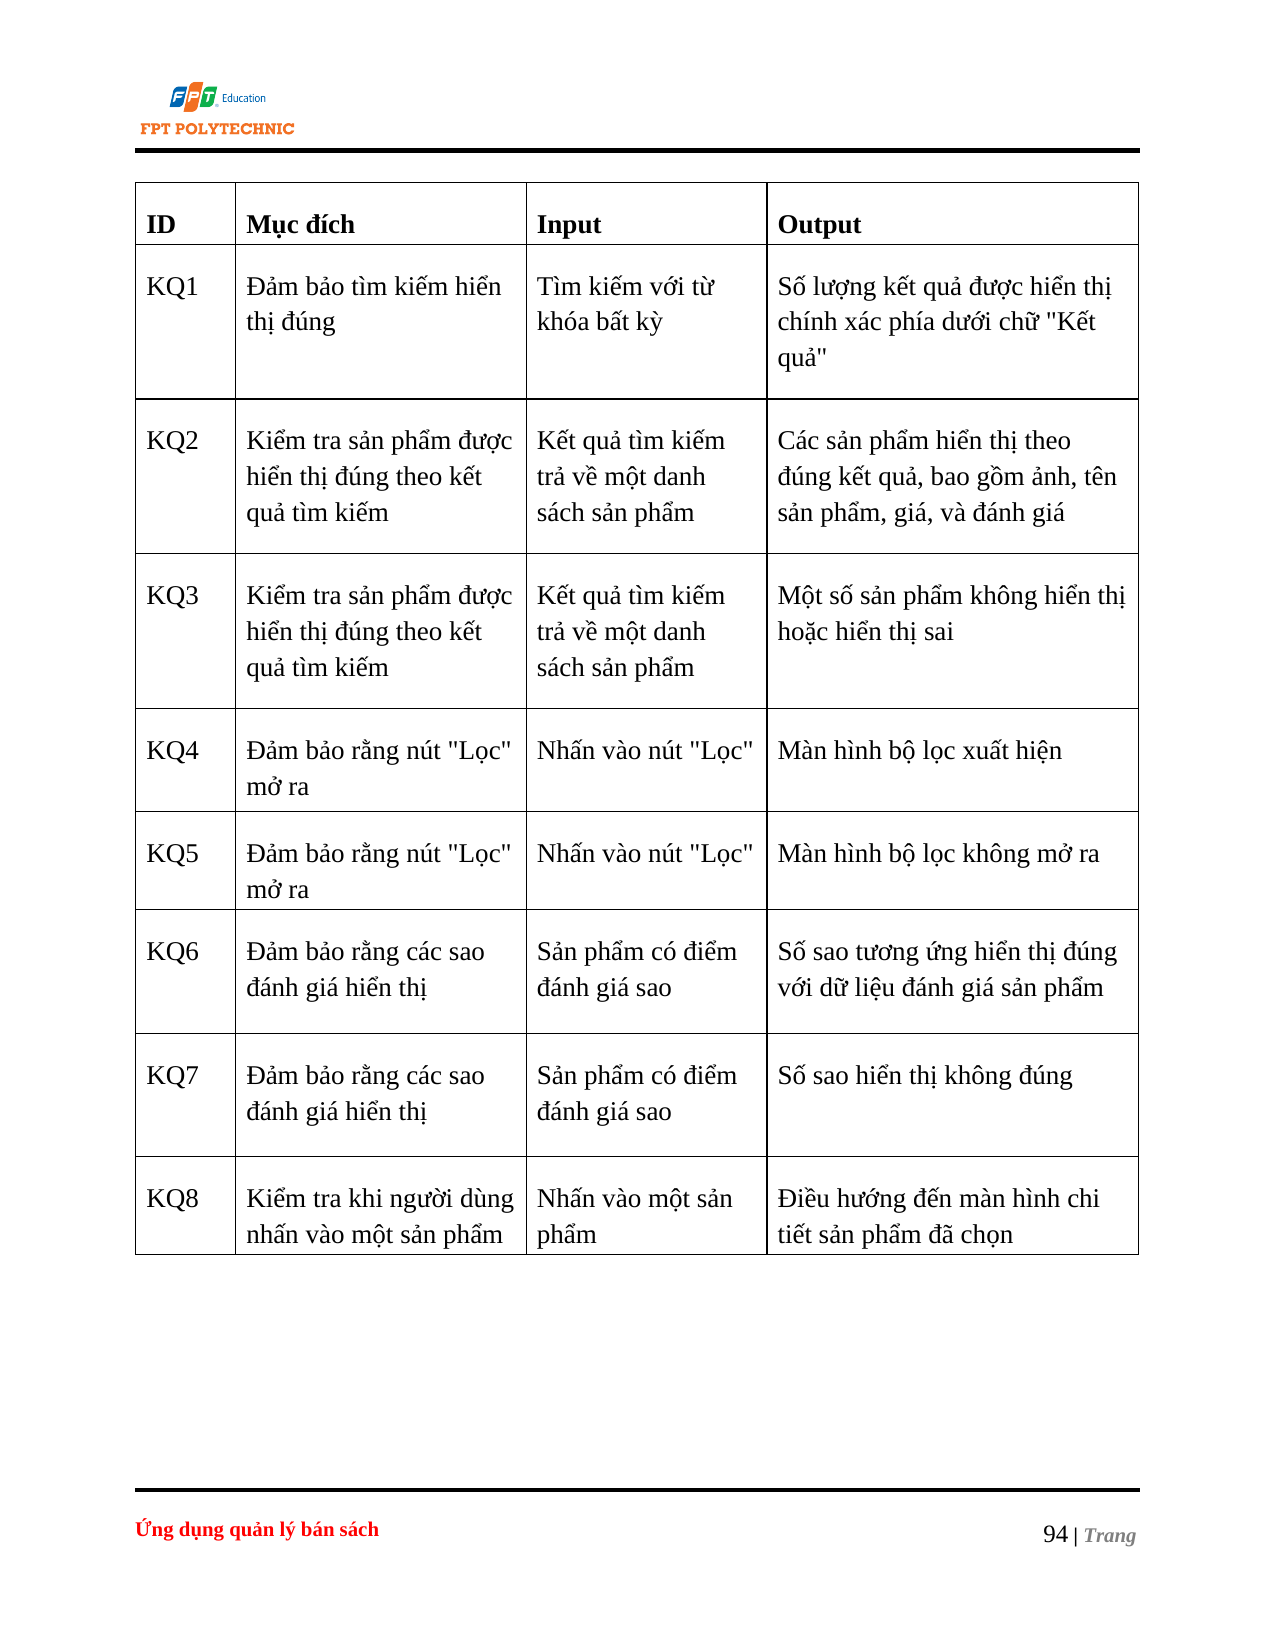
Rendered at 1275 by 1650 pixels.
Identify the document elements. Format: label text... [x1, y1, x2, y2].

table_cell Kiểm tra khi người dùng nhấn vào một sản phẩm [236, 1157, 526, 1253]
table_cell KQ6 [136, 910, 235, 1033]
table_cell KQ3 [136, 554, 235, 708]
table_cell KQ2 [136, 400, 235, 553]
table_cell Đảm bảo tìm kiếm hiển thị đúng [236, 245, 526, 398]
table_cell Một số sản phẩm không hiển thị hoặc hiển thị sai [768, 554, 1138, 708]
table_cell Đảm bảo rằng nút "Lọc" mở ra [236, 709, 526, 811]
table_cell Nhấn vào nút "Lọc" [527, 812, 766, 909]
table_cell Nhấn vào nút "Lọc" [527, 709, 766, 811]
table_cell Màn hình bộ lọc không mở ra [768, 812, 1138, 909]
table_cell Đảm bảo rằng các sao đánh giá hiển thị [236, 1034, 526, 1156]
table_cell KQ5 [136, 812, 235, 909]
table_cell Số sao hiển thị không đúng [768, 1034, 1138, 1156]
table_cell Các sản phẩm hiển thị theo đúng kết quả, bao gồm ảnh, tên sản phẩm, giá, và đánh giá [768, 400, 1138, 553]
table_cell Số lượng kết quả được hiển thị chính xác phía dưới chữ "Kết quả" [768, 245, 1138, 398]
table_cell Tìm kiếm với từ khóa bất kỳ [527, 245, 766, 398]
table_cell Nhấn vào một sản phẩm [527, 1157, 766, 1253]
table_cell KQ1 [136, 245, 235, 398]
table_cell Sản phẩm có điểm đánh giá sao [527, 1034, 766, 1156]
table_header Output [768, 183, 1138, 243]
table_cell Kết quả tìm kiếm trả về một danh sách sản phẩm [527, 400, 766, 553]
table_cell Điều hướng đến màn hình chi tiết sản phẩm đã chọn [768, 1157, 1138, 1253]
table_cell Sản phẩm có điểm đánh giá sao [527, 910, 766, 1033]
table_cell KQ8 [136, 1157, 235, 1253]
table_cell Đảm bảo rằng nút "Lọc" mở ra [236, 812, 526, 909]
table_header ID [136, 183, 235, 243]
table_cell Đảm bảo rằng các sao đánh giá hiển thị [236, 910, 526, 1033]
table_cell KQ4 [136, 709, 235, 811]
picture [135, 75, 299, 147]
table_header Mục đích [236, 183, 526, 243]
table_header Input [527, 183, 766, 243]
table_cell Màn hình bộ lọc xuất hiện [768, 709, 1138, 811]
table_cell Số sao tương ứng hiển thị đúng với dữ liệu đánh giá sản phẩm [768, 910, 1138, 1033]
table_cell KQ7 [136, 1034, 235, 1156]
table_cell Kiểm tra sản phẩm được hiển thị đúng theo kết quả tìm kiếm [236, 400, 526, 553]
table_cell Kiểm tra sản phẩm được hiển thị đúng theo kết quả tìm kiếm [236, 554, 526, 708]
table_cell Kết quả tìm kiếm trả về một danh sách sản phẩm [527, 554, 766, 708]
